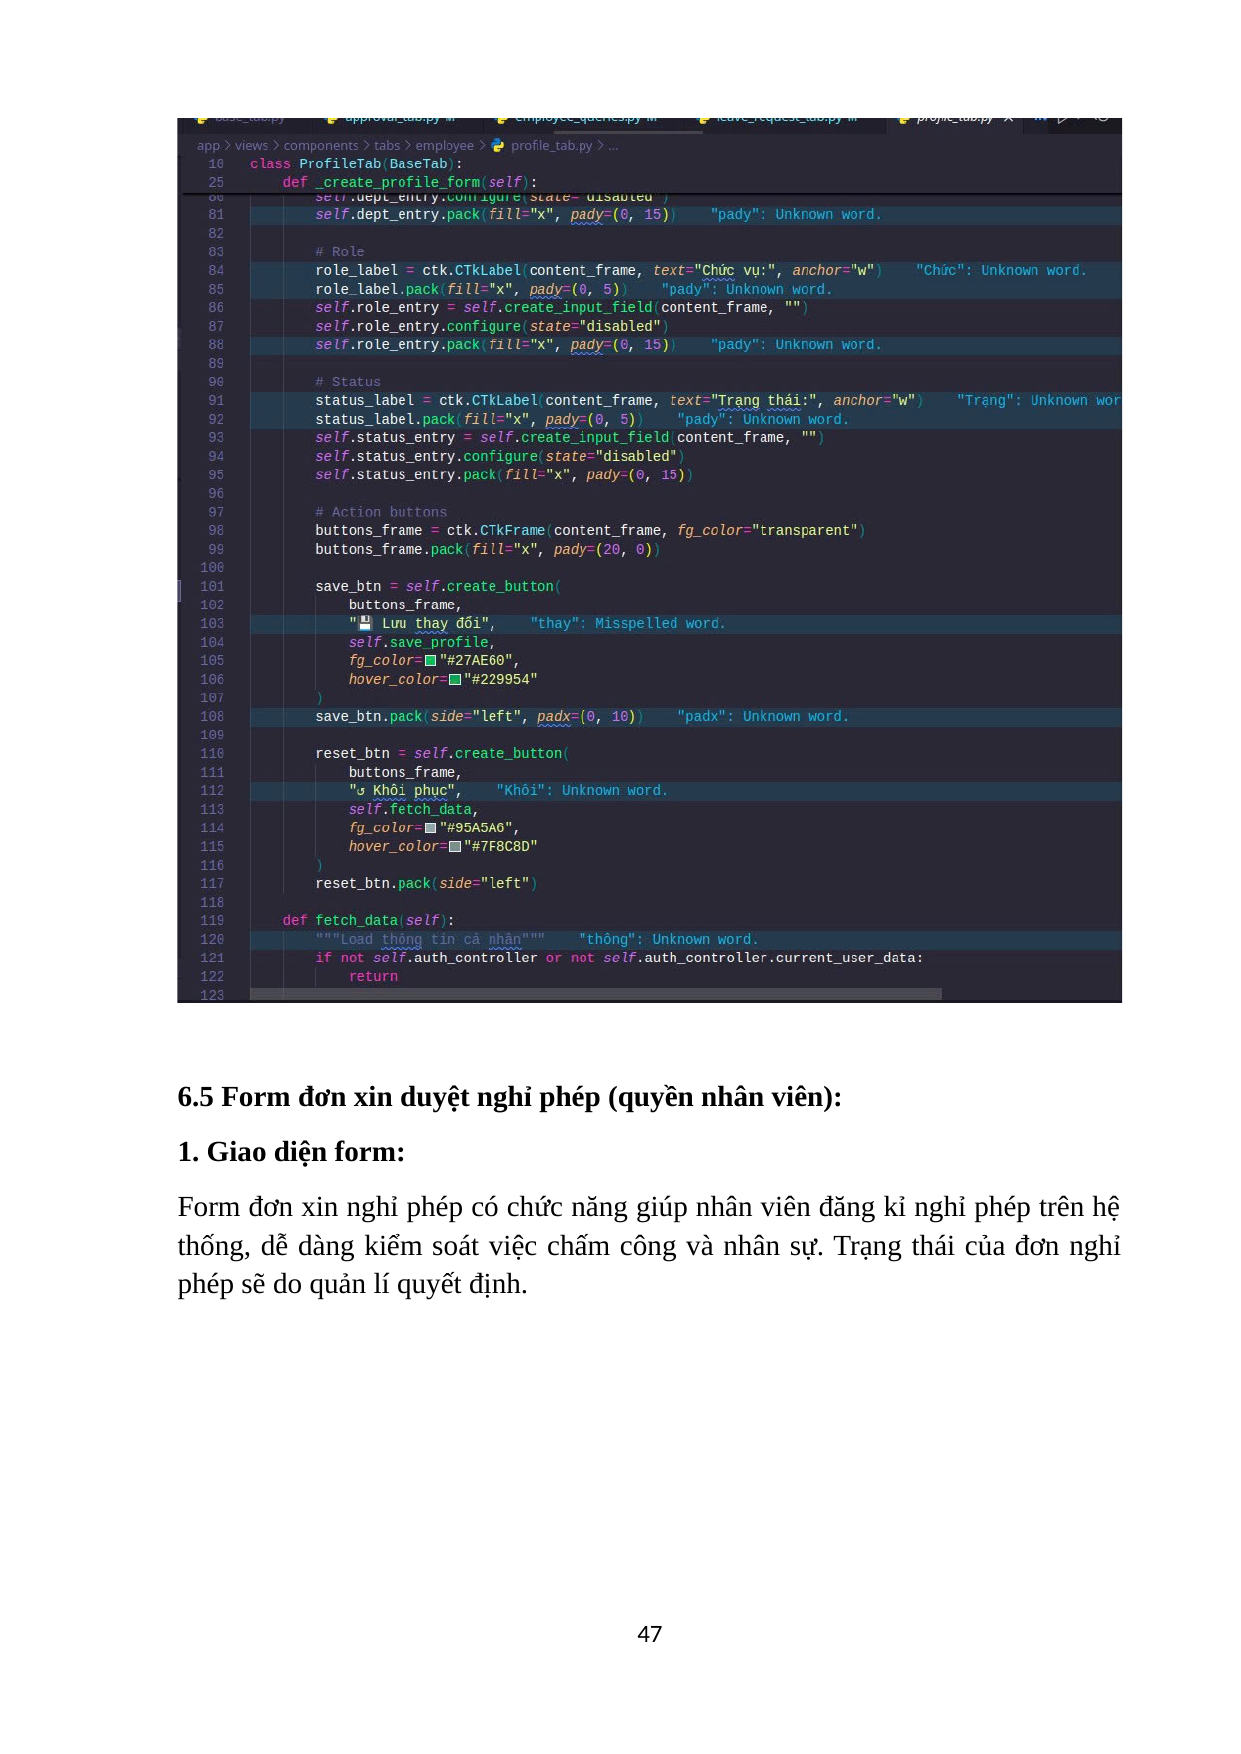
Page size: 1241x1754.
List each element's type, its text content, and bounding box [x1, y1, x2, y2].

text 1. Giao diện form: [177, 1134, 1122, 1168]
text 6.5 Form đơn xin duyệt nghỉ phép (quyền nhân viên): [177, 1079, 1122, 1112]
picture [177, 118, 1123, 1003]
text Form đơn xin nghỉ phép có chức năng giúp nhân viên đăng kỉ nghỉ phép trên hệ thống, dễ dàng kiểm soát việc chấm công và nhân sự. Trạng thái của đơn nghỉ phép sẽ do quản lí quyết định. [177, 1189, 1122, 1300]
